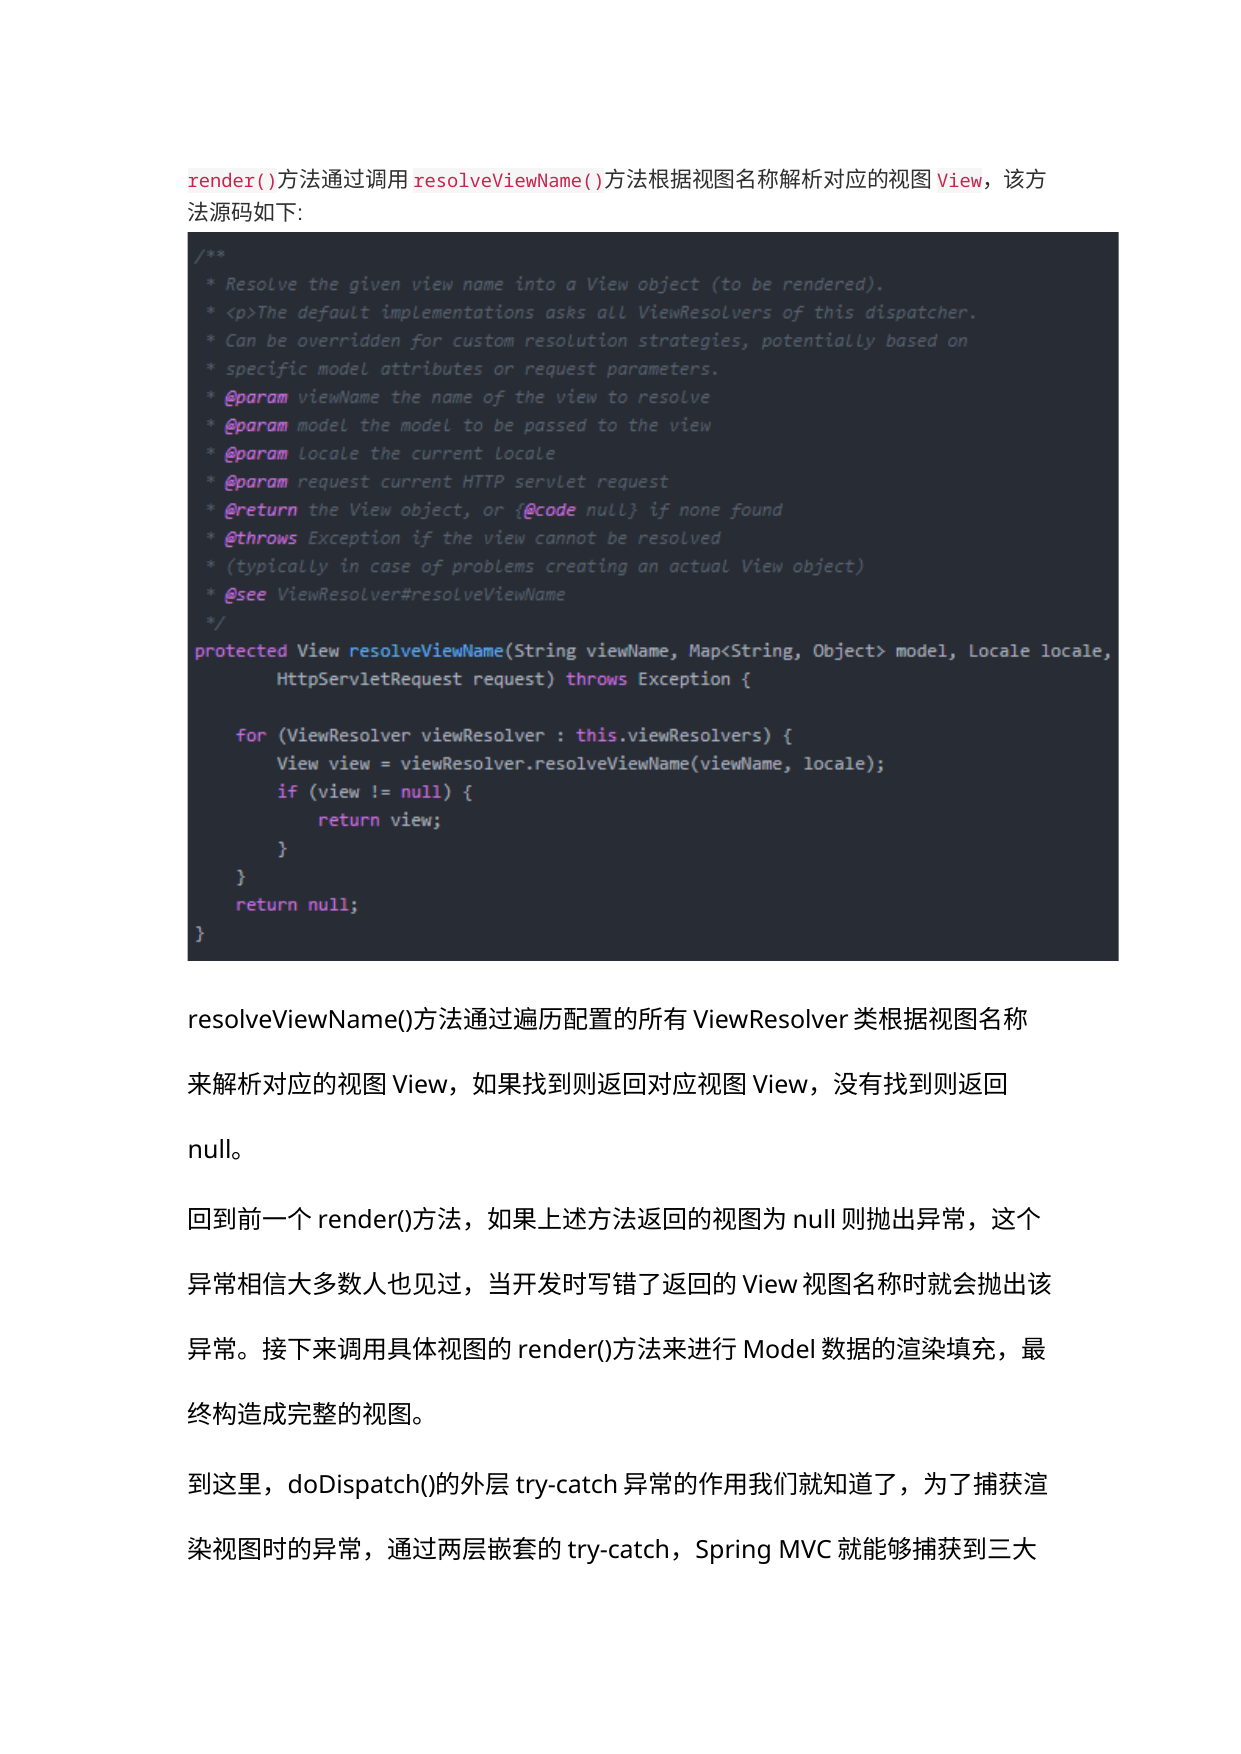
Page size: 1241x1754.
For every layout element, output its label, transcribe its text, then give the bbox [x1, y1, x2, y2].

picture [187, 232, 1119, 961]
text render()方法通过调用resolveViewName()方法根据视图名称解析对应的视图View，该方法源码如下: [187, 162, 1053, 227]
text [187, 1450, 1053, 1580]
text resolveViewName()方法通过遍历配置的所有ViewResolver类根据视图名称来解析对应的视图View，如果找到则返回对应视图View，没有找到则返回null。 [187, 985, 1053, 1180]
text 回到前一个render()方法，如果上述方法返回的视图为null则抛出异常，这个异常相信大多数人也见过，当开发时写错了返回的View视图名称时就会抛出该异常。接下来调用具体视图的render()方法来进行Model数据的渲染填充，最终构造成完整的视图。 [187, 1185, 1053, 1445]
